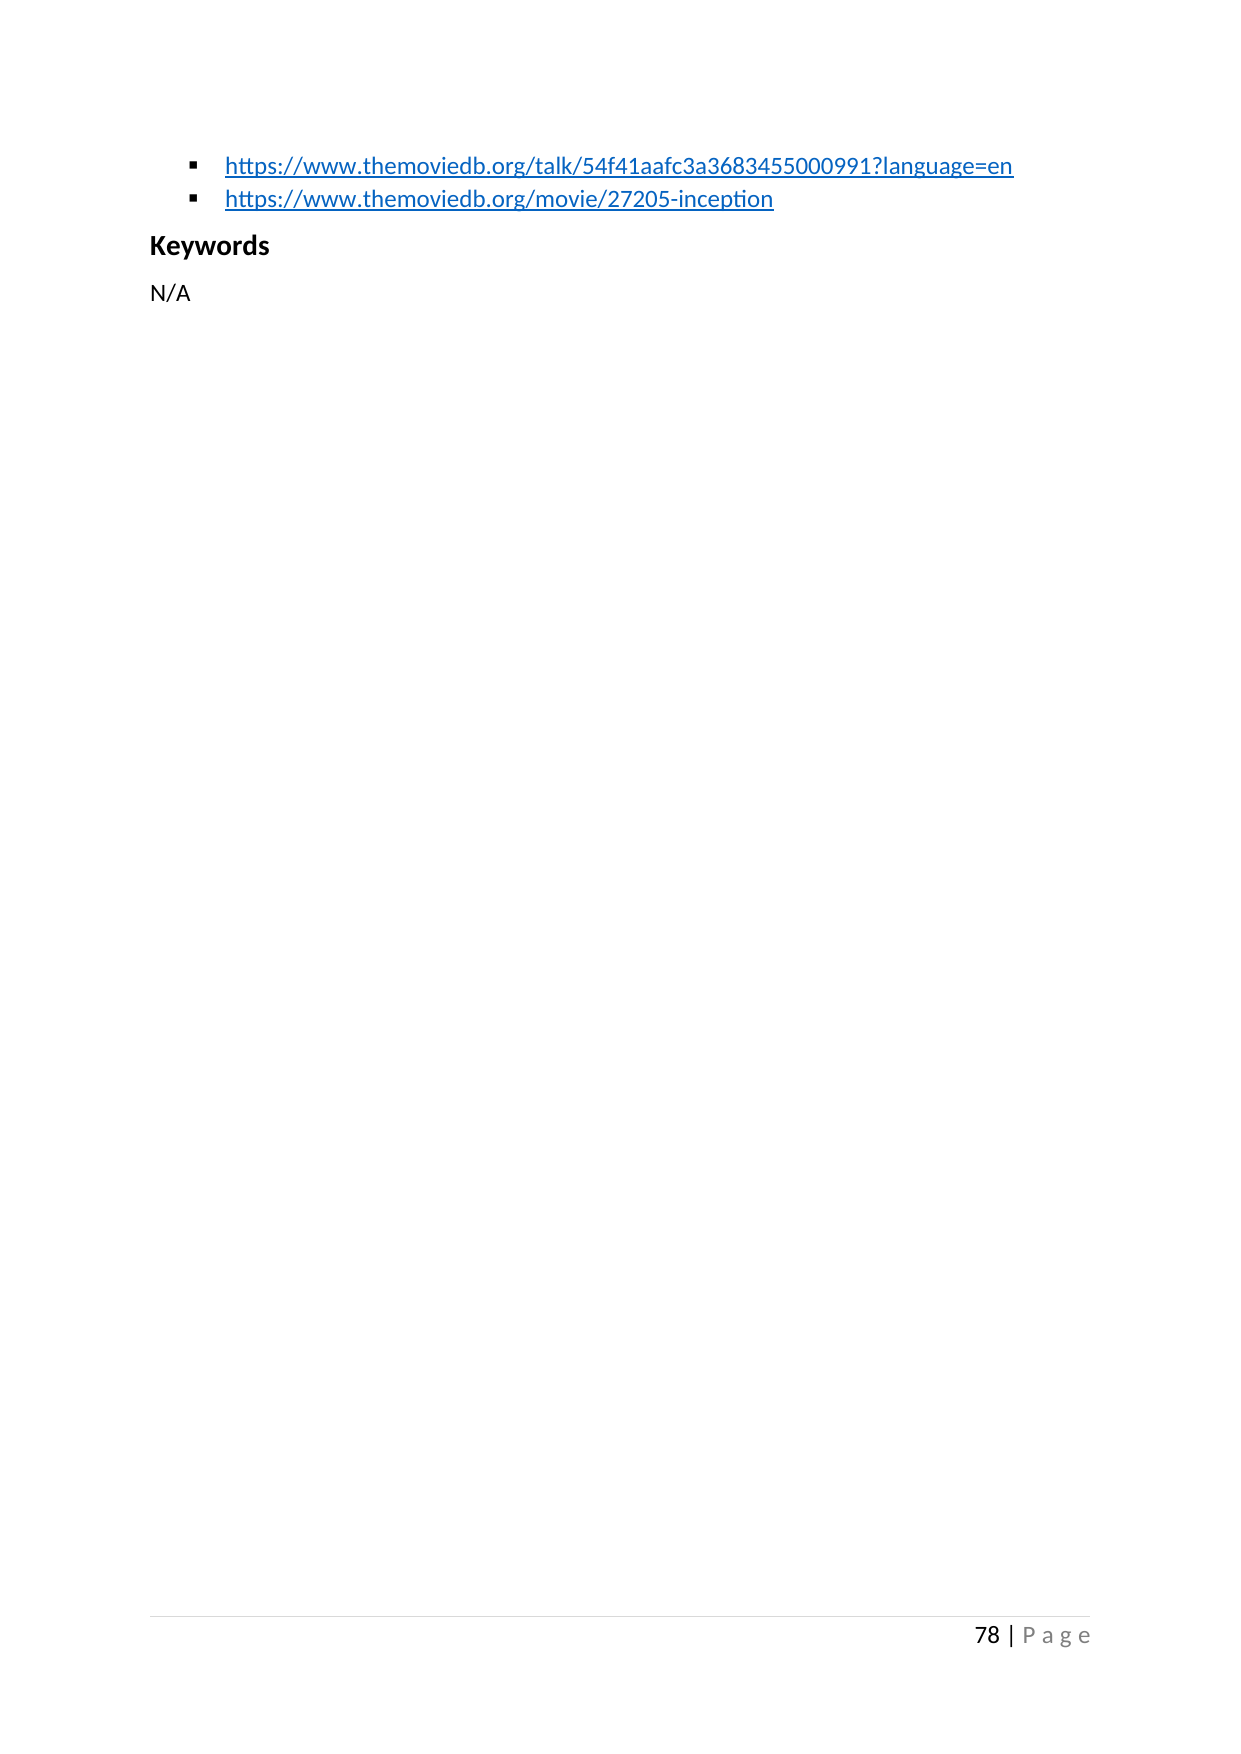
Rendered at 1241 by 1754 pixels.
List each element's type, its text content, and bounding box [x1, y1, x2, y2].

text N/A [150, 278, 1090, 307]
list https://www.themoviedb.org/talk/54f41aafc3a3683455000991?language=en [187, 150, 1090, 181]
list https://www.themoviedb.org/movie/27205-inception [187, 183, 1090, 213]
text Keywords [150, 232, 1090, 262]
